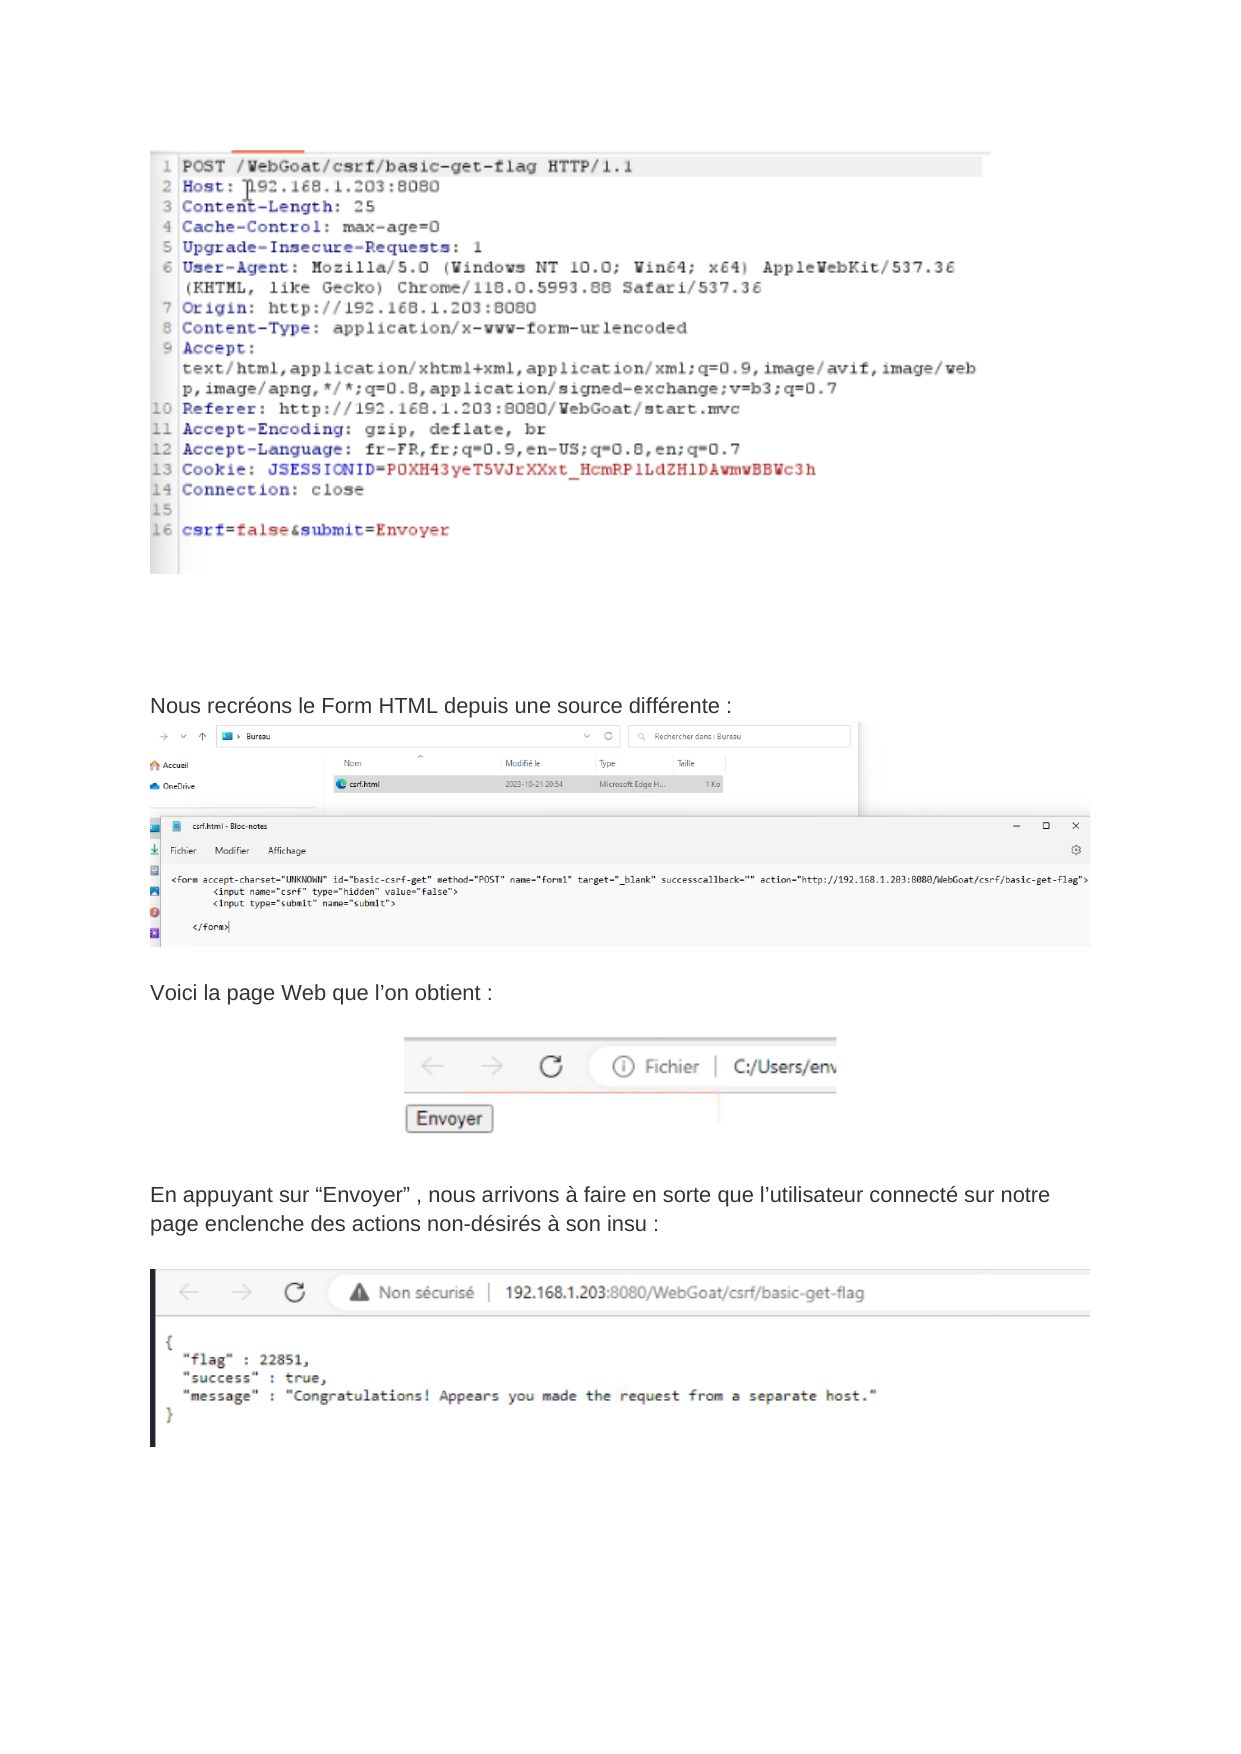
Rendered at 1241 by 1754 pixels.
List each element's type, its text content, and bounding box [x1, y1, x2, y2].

picture [150, 1269, 1091, 1447]
text En appuyant sur “Envoyer” , nous arrivons à faire en sorte que l’utilisateur connecté sur notre page enclenche des actions non-désirés à son insu : [150, 1182, 1090, 1236]
picture [403, 1037, 837, 1179]
text Nous recréons le Form HTML depuis une source différente : [150, 693, 1090, 718]
picture [150, 722, 1091, 947]
text Voici la page Web que l’on obtient : [150, 980, 1090, 1005]
picture [150, 150, 991, 574]
